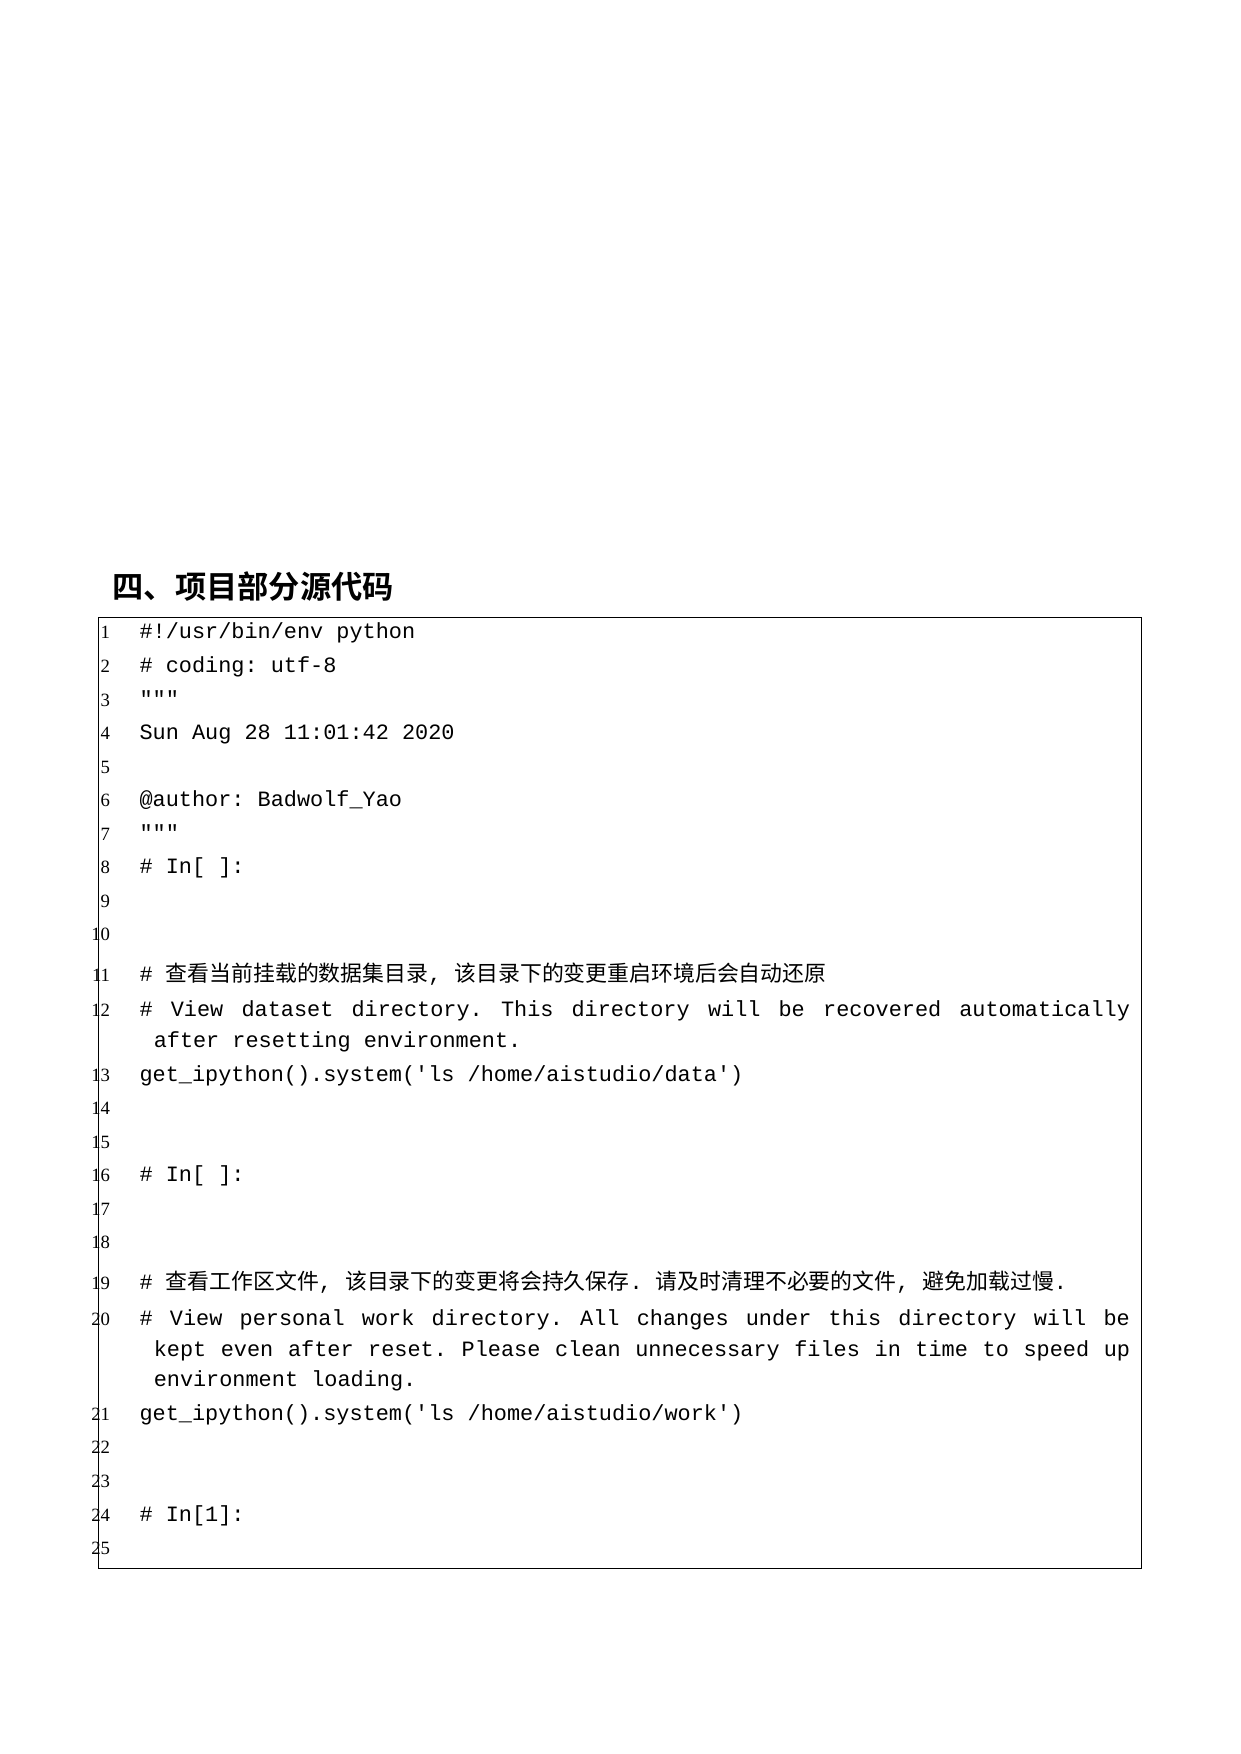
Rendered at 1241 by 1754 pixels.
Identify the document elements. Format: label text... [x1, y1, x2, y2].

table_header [99, 618, 1141, 1567]
text 四、项目部分源代码 [112, 552, 1128, 617]
